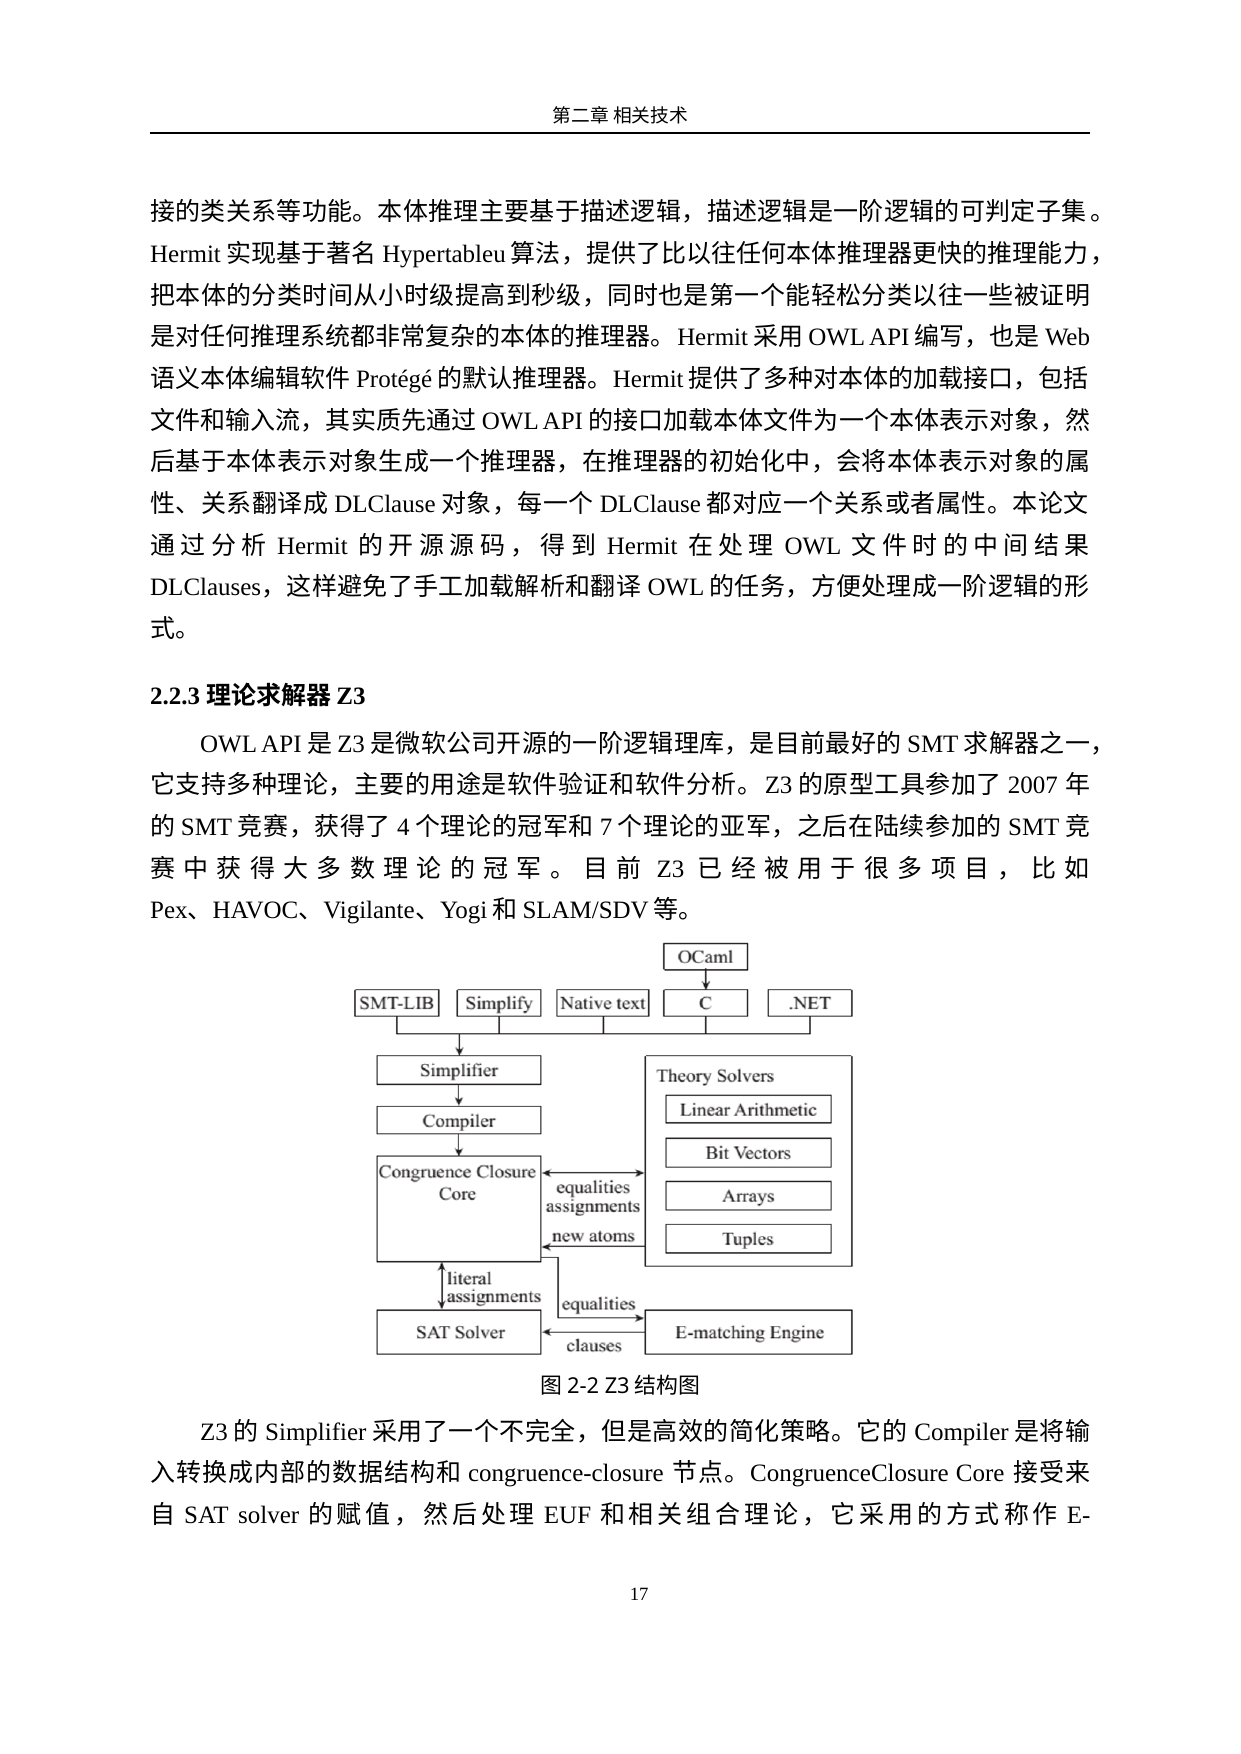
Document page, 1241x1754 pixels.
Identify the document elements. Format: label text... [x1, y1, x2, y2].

text 图2-2 Z3结构图 [150, 1368, 1090, 1400]
picture [350, 927, 895, 1369]
subtitle 2.2.3 理论求解器Z3 [150, 671, 1090, 712]
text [150, 187, 1090, 646]
text OWL API是Z3是微软公司开源的一阶逻辑理库，是目前最好的SMT求解器之一，它支持多种理论，主要的用途是软件验证和软件分析。Z3的原型工具参加了2007 年的SMT竞赛，获得了4个理论的冠军和7个理论的亚军，之后在陆续参加的SMT竞赛中获得大多数理论的冠军。目前Z3已经被用于很多项目，比如Pex、HAVOC、Vigilante、Yogi和SLAM/SDV等。 [150, 719, 1090, 927]
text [150, 1407, 1090, 1532]
